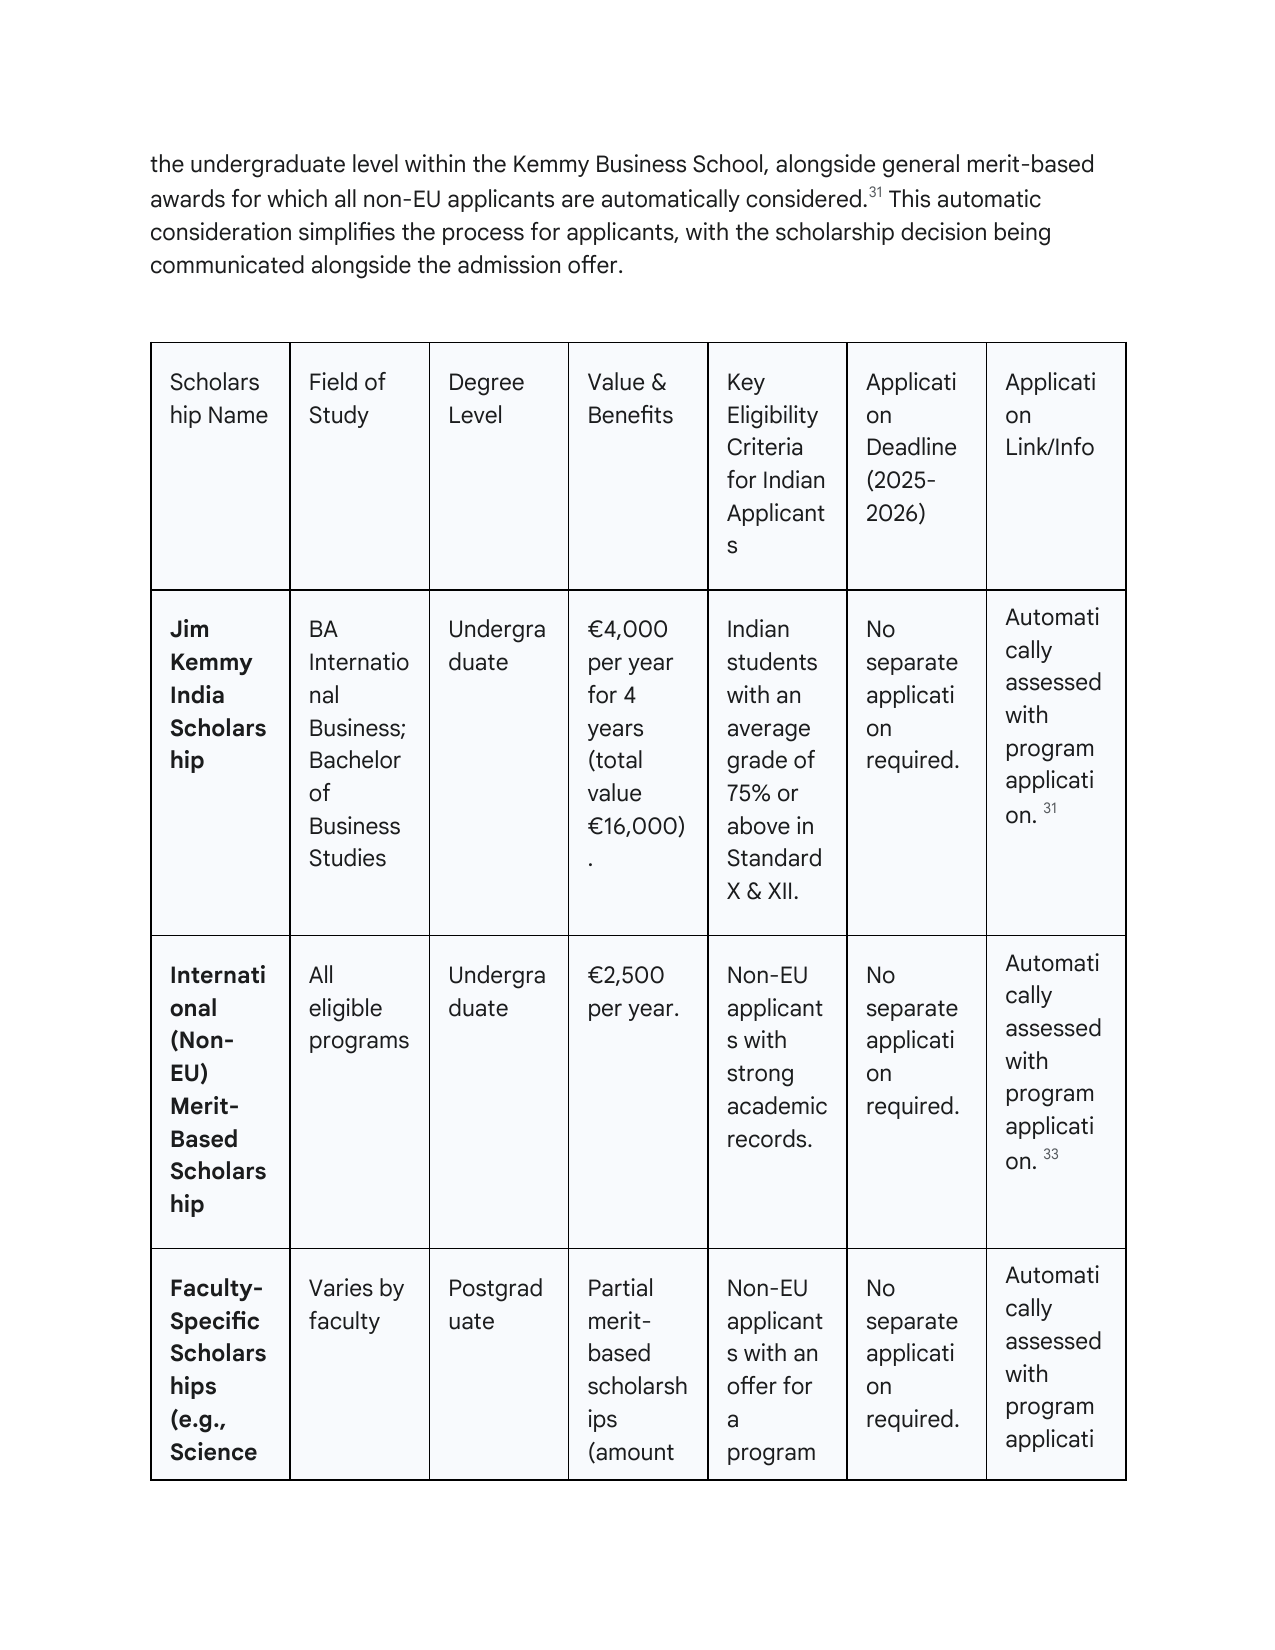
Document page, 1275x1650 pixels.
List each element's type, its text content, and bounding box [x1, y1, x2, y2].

table_header Key Eligibility Criteria for Indian Applicants [709, 343, 846, 589]
table_header Scholarship Name [152, 343, 289, 589]
table_cell €2,500 per year. [569, 936, 707, 1248]
table_header Field of Study [291, 343, 429, 589]
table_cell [848, 1249, 986, 1479]
table_cell BA International Business; Bachelor of Business Studies [291, 591, 429, 935]
table_cell Jim Kemmy India Scholarship [152, 591, 289, 935]
table_header Application Link/Info [987, 343, 1125, 589]
table_cell All eligible programs [291, 936, 429, 1248]
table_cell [709, 1249, 846, 1479]
table_cell Varies by faculty [291, 1249, 429, 1479]
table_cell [569, 1249, 707, 1479]
table_header Degree Level [430, 343, 568, 589]
table_cell €4,000 per year for 4 years (total value €16,000). [569, 591, 707, 935]
table_header Application Deadline (2025-2026) [848, 343, 986, 589]
table_cell Automatically assessed with program application. 33 [987, 936, 1125, 1248]
table_header Value & Benefits [569, 343, 707, 589]
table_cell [152, 1249, 289, 1479]
table_cell Indian students with an average grade of 75% or above in Standard X & XII. [709, 591, 846, 935]
table_cell Postgraduate [430, 1249, 568, 1479]
table_cell International (Non-EU) Merit-Based Scholarship [152, 936, 289, 1248]
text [150, 150, 1125, 280]
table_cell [987, 1249, 1125, 1479]
table_cell Automatically assessed with program application. 31 [987, 591, 1125, 935]
table_cell Undergraduate [430, 936, 568, 1248]
table_cell Non-EU applicants with strong academic records. [709, 936, 846, 1248]
table_cell No separate application required. [848, 936, 986, 1248]
table_cell Undergraduate [430, 591, 568, 935]
table_cell No separate application required. [848, 591, 986, 935]
